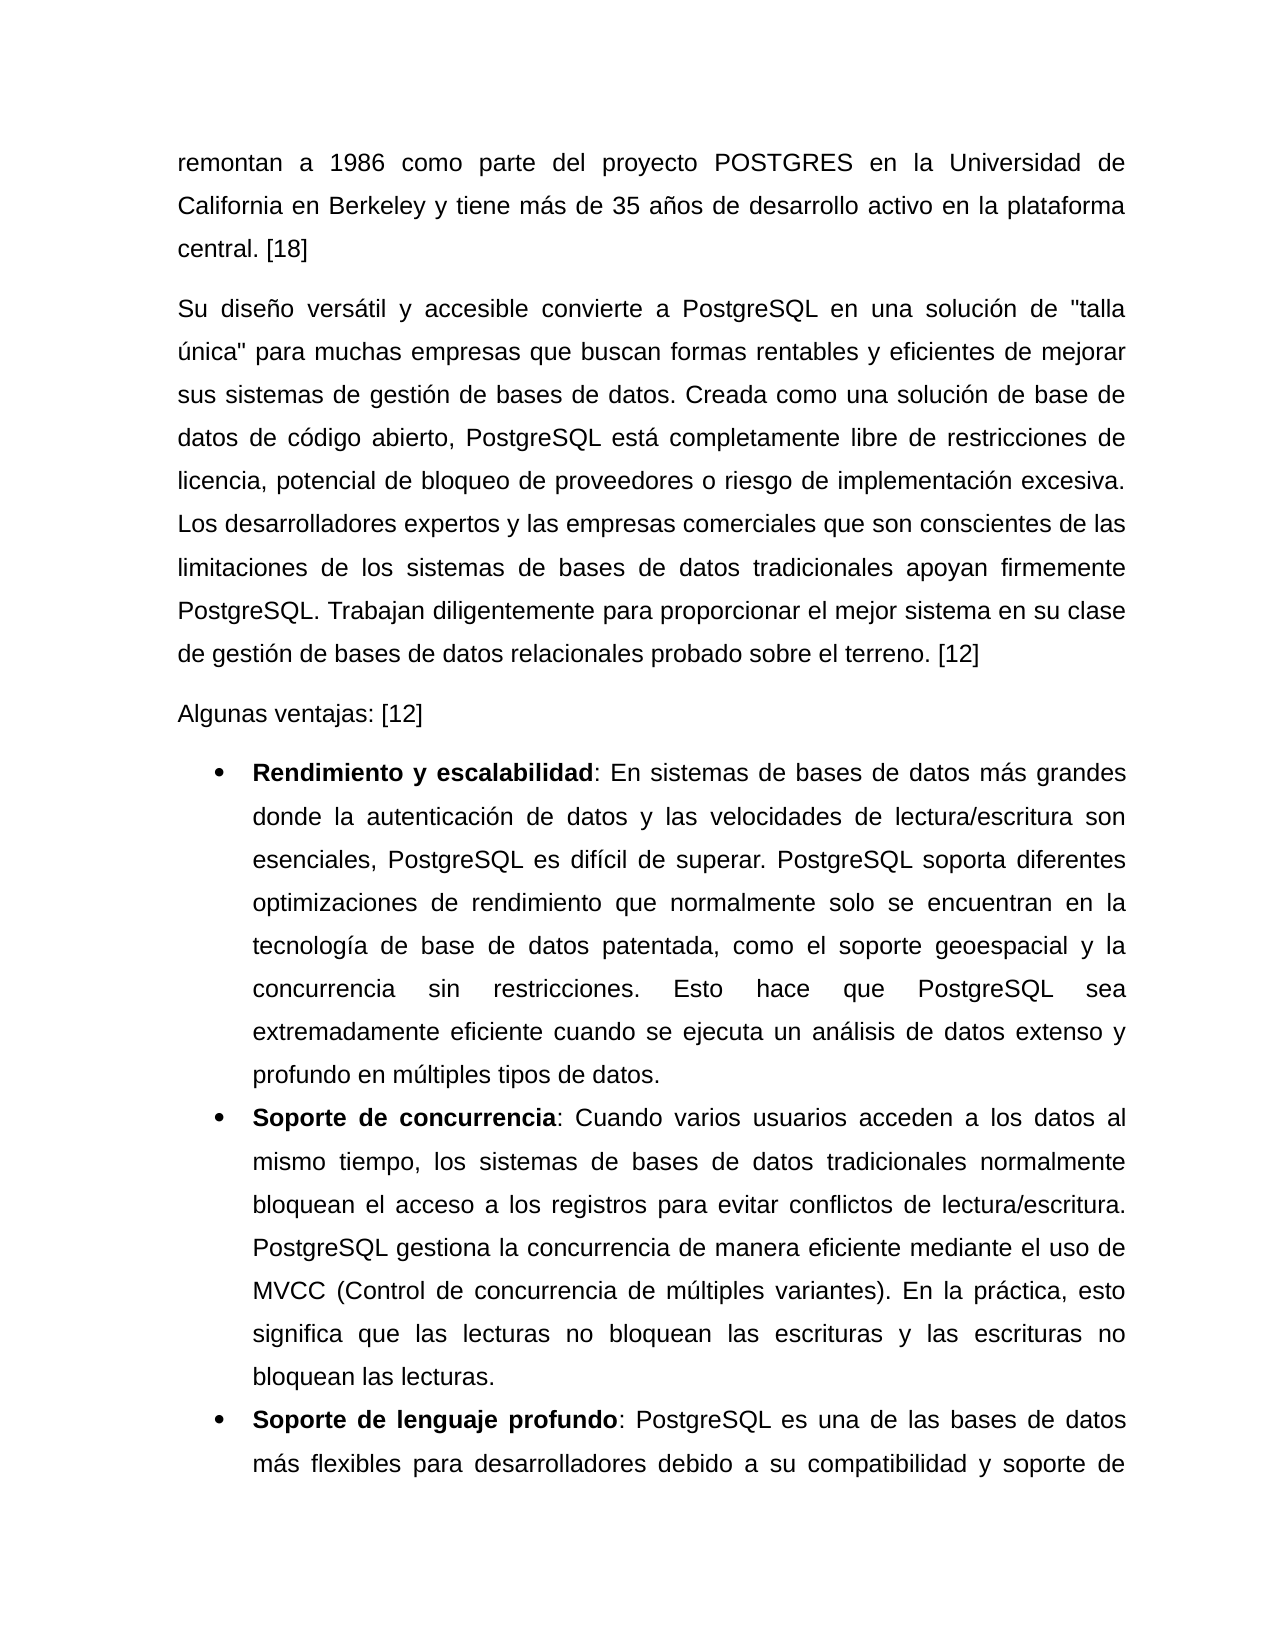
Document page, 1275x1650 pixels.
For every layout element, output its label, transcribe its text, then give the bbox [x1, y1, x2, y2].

text Algunas ventajas: [12] [177, 698, 1127, 727]
list Rendimiento y escalabilidad: En sistemas de bases de datos más grandes donde la autenticación de datos y las velocidades de lectura/escritura son esenciales, PostgreSQL es difícil de superar. PostgreSQL soporta diferentes optimizaciones de rendimiento que normalmente solo se encuentran en la tecnología de base de datos patentada, como el soporte geoespacial y la concurrencia sin restricciones. Esto hace que PostgreSQL sea extremadamente eficiente cuando se ejecuta un análisis de datos extenso y profundo en múltiples tipos de datos. [215, 758, 1127, 1089]
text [177, 148, 1127, 263]
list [215, 1405, 1127, 1477]
list Soporte de concurrencia: Cuando varios usuarios acceden a los datos al mismo tiempo, los sistemas de bases de datos tradicionales normalmente bloquean el acceso a los registros para evitar conflictos de lectura/escritura. PostgreSQL gestiona la concurrencia de manera eficiente mediante el uso de MVCC (Control de concurrencia de múltiples variantes). En la práctica, esto significa que las lecturas no bloquean las escrituras y las escrituras no bloquean las lecturas. [215, 1103, 1127, 1391]
text Su diseño versátil y accesible convierte a PostgreSQL en una solución de "talla única" para muchas empresas que buscan formas rentables y eficientes de mejorar sus sistemas de gestión de bases de datos. Creada como una solución de base de datos de código abierto, PostgreSQL está completamente libre de restricciones de licencia, potencial de bloqueo de proveedores o riesgo de implementación excesiva. Los desarrolladores expertos y las empresas comerciales que son conscientes de las limitaciones de los sistemas de bases de datos tradicionales apoyan firmemente PostgreSQL. Trabajan diligentemente para proporcionar el mejor sistema en su clase de gestión de bases de datos relacionales probado sobre el terreno. [12] [177, 294, 1127, 667]
